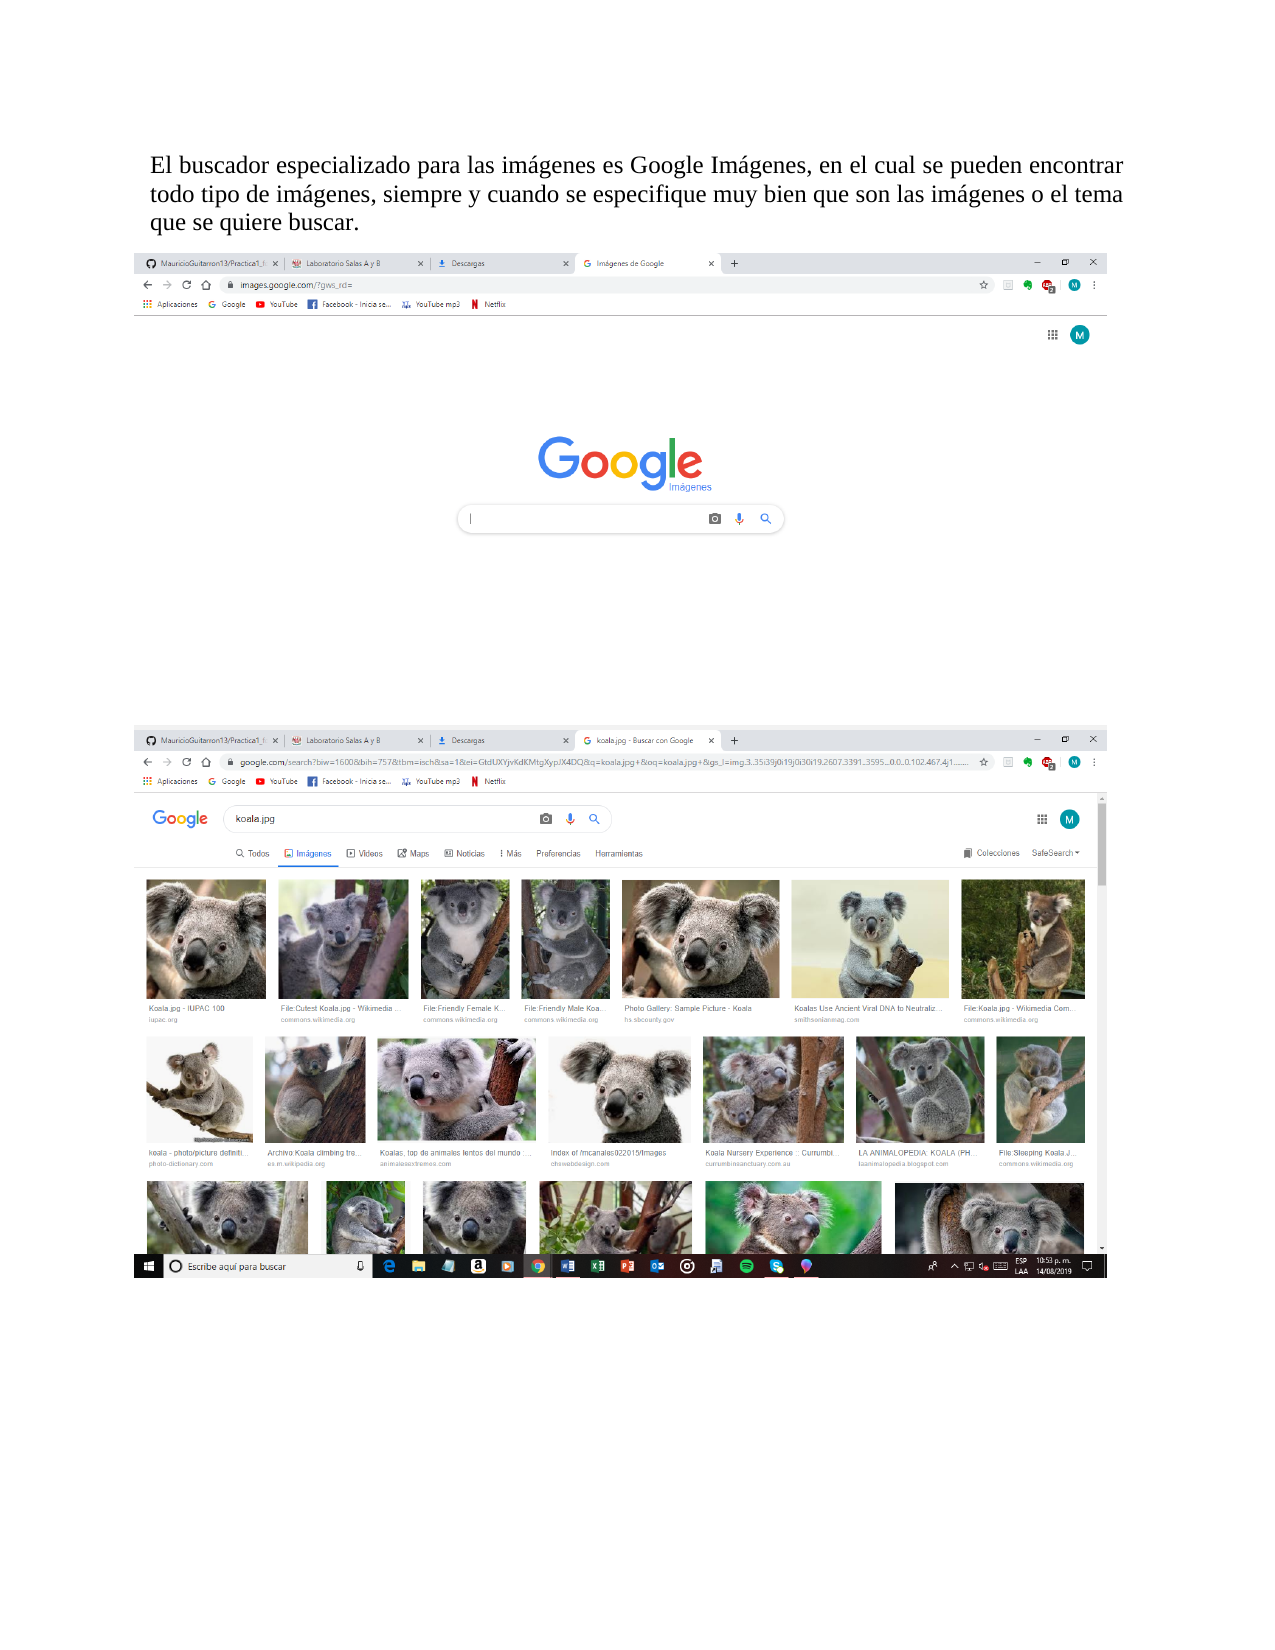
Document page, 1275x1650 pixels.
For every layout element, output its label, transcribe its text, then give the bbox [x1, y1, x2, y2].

text El buscador especializado para las imágenes es Google Imágenes, en el cual se pueden encontrar todo tipo de imágenes, siempre y cuando se especifique muy bien que son las imágenes o el tema que se quiere buscar. [150, 150, 1125, 236]
picture [134, 253, 1107, 1278]
